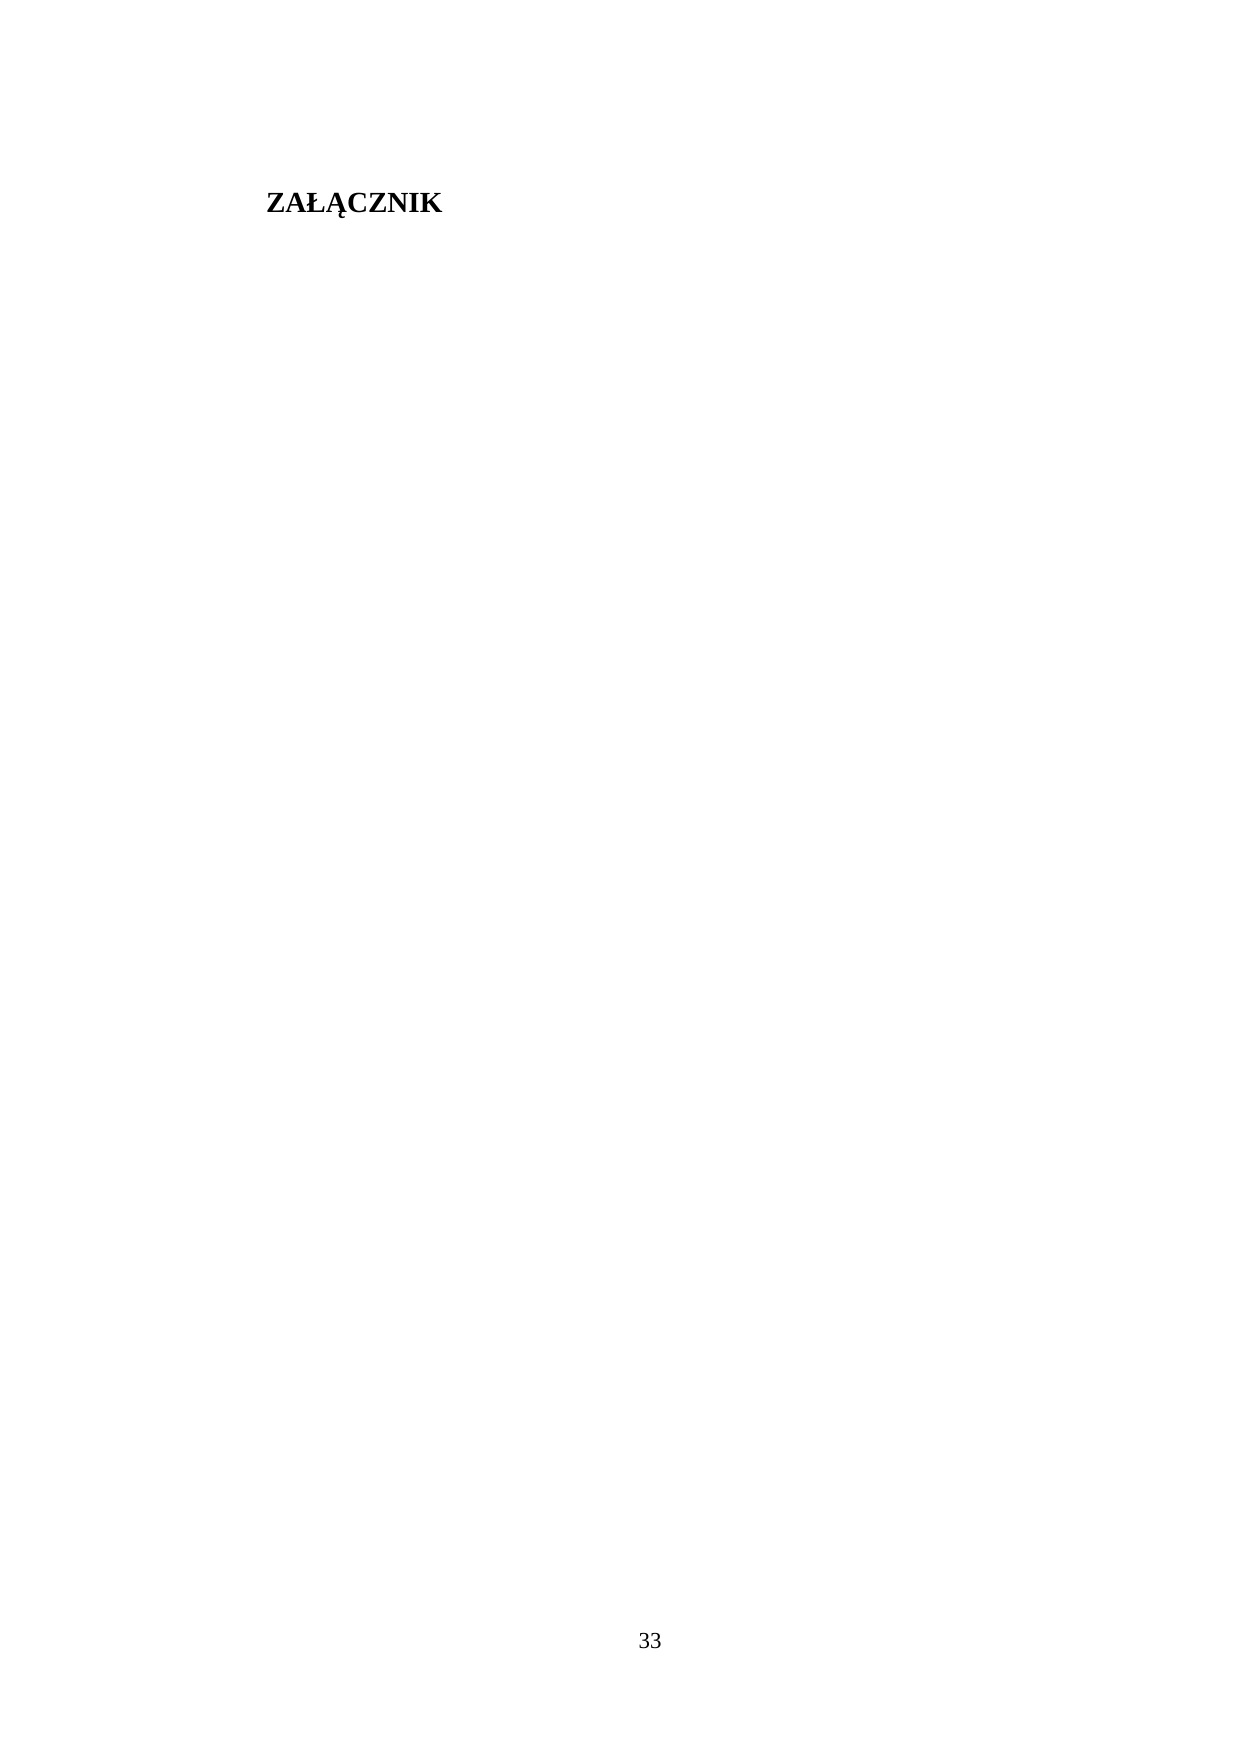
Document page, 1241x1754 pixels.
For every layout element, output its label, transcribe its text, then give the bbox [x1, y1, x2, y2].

subtitle ZAŁĄCZNIK [266, 185, 1092, 219]
